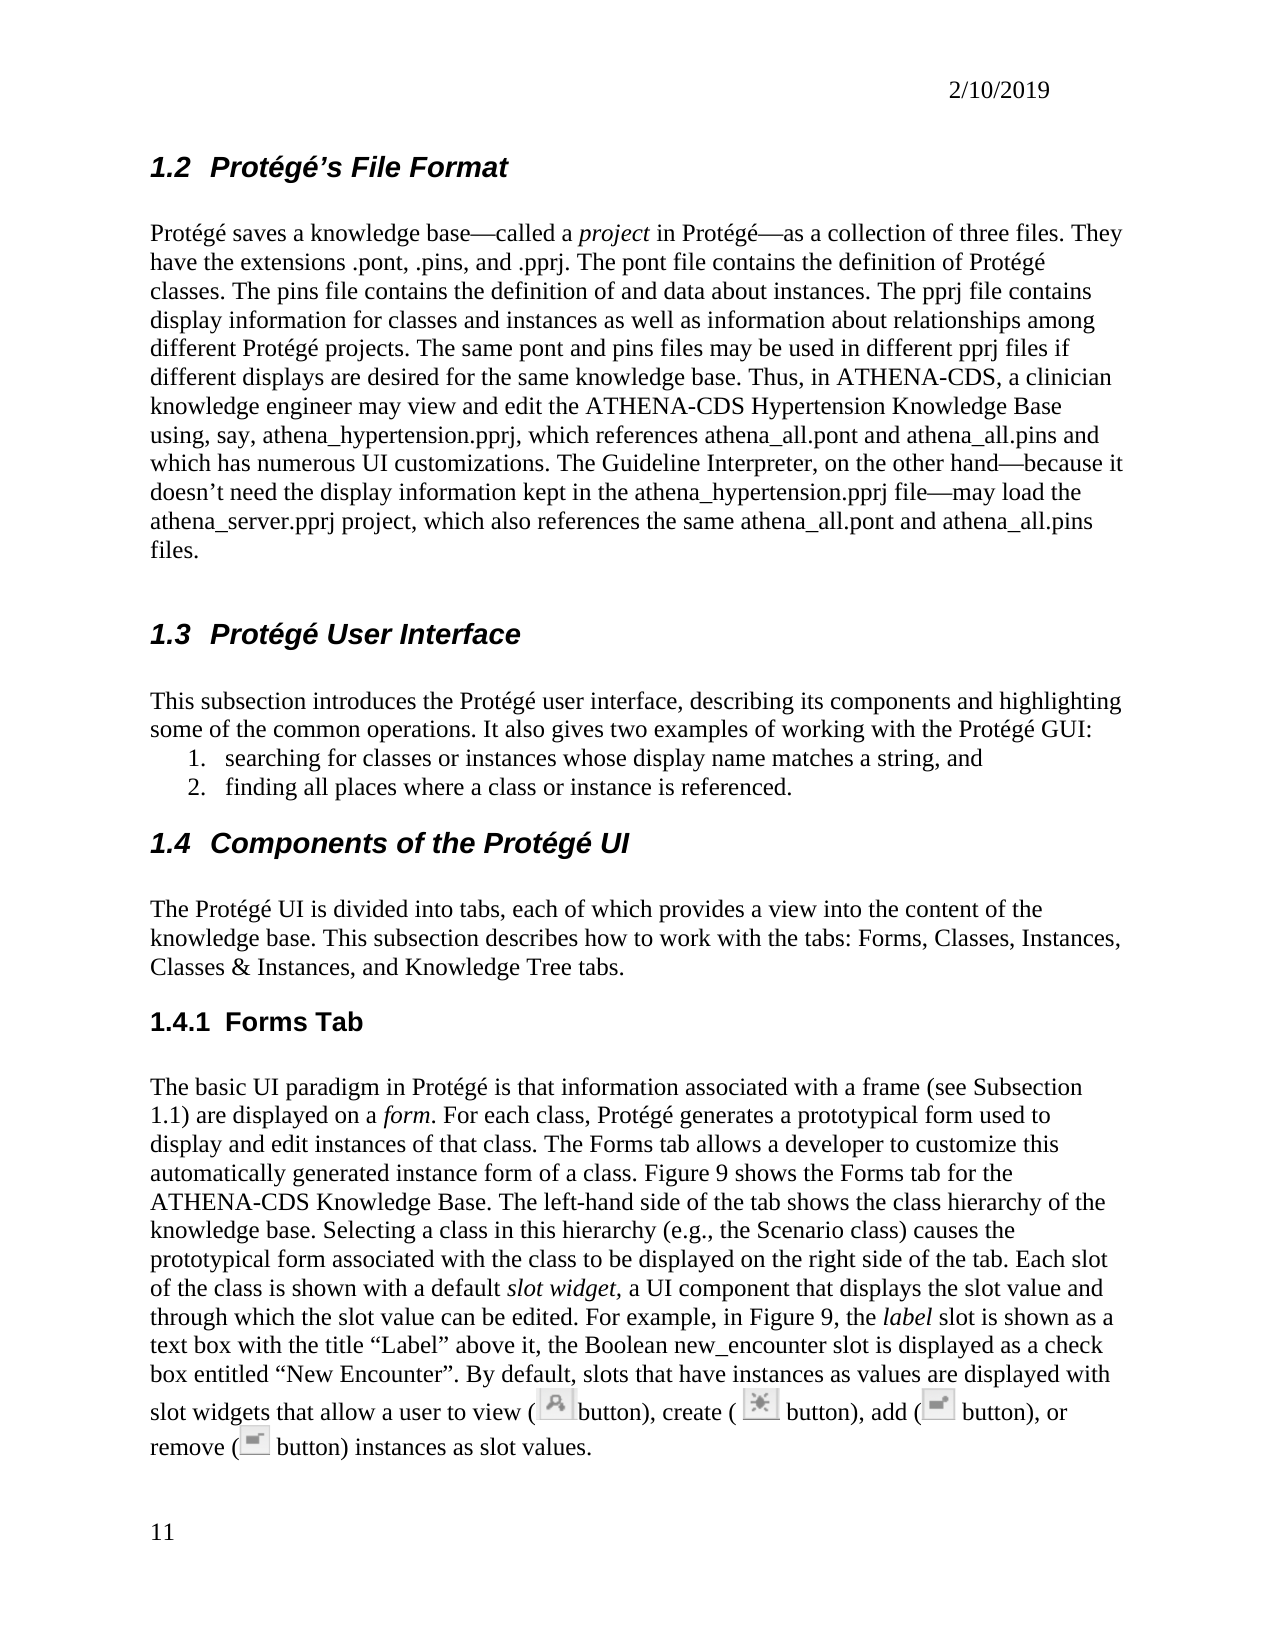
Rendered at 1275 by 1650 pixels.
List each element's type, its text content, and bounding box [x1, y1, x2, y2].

list finding all places where a class or instance is referenced. [187, 772, 1125, 801]
text The basic UI paradigm in Protégé is that information associated with a frame (see Subsection 1.1) are displayed on a form. For each class, Protégé generates a prototypical form used to display and edit instances of that class. The Forms tab allows a developer to customize this automatically generated instance form of a class. Figure 9 shows the Forms tab for the ATHENA-CDS Knowledge Base. The left-hand side of the tab shows the class hierarchy of the knowledge base. Selecting a class in this hierarchy (e.g., the Scenario class) causes the prototypical form associated with the class to be displayed on the right side of the tab. Each slot of the class is shown with a default slot widget, a UI component that displays the slot value and through which the slot value can be edited. For example, in Figure 9, the label slot is shown as a text box with the title “Label” above it, the Boolean new_encounter slot is displayed as a check box entitled “New Encounter”. By default, slots that have instances as values are displayed with slot widgets that allow a user to view (button), create ( button), add ( button), or remove ( button) instances as slot values. [150, 1072, 1125, 1460]
picture [921, 1388, 956, 1420]
subtitle Forms Tab [150, 1006, 1125, 1037]
picture [536, 1388, 578, 1420]
subtitle Protégé User Interface [150, 617, 1125, 651]
subtitle Components of the Protégé UI [150, 826, 1125, 859]
picture [239, 1425, 271, 1455]
text This subsection introduces the Protégé user interface, describing its components and highlighting some of the common operations. It also gives two examples of working with the Protégé GUI: [150, 686, 1125, 743]
subtitle Protégé’s File Format [150, 150, 1125, 183]
text The Protégé UI is divided into tabs, each of which provides a view into the content of the knowledge base. This subsection describes how to work with the tabs: Forms, Classes, Instances, Classes & Instances, and Knowledge Tree tabs. [150, 894, 1125, 981]
picture [742, 1388, 780, 1420]
text Protégé saves a knowledge base—called a project in Protégé—as a collection of three files. They have the extensions .pont, .pins, and .pprj. The pont file contains the definition of Protégé classes. The pins file contains the definition of and data about instances. The pprj file contains display information for classes and instances as well as information about relationships among different Protégé projects. The same pont and pins files may be used in different pprj files if different displays are desired for the same knowledge base. Thus, in ATHENA-CDS, a clinician knowledge engineer may view and edit the ATHENA-CDS Hypertension Knowledge Base using, say, athena_hypertension.pprj, which references athena_all.pont and athena_all.pins and which has numerous UI customizations. The Guideline Interpreter, on the other hand—because it doesn’t need the display information kept in the athena_hypertension.pprj file—may load the athena_server.pprj project, which also references the same athena_all.pont and athena_all.pins files. [150, 218, 1125, 563]
list searching for classes or instances whose display name matches a string, and [187, 743, 1125, 772]
